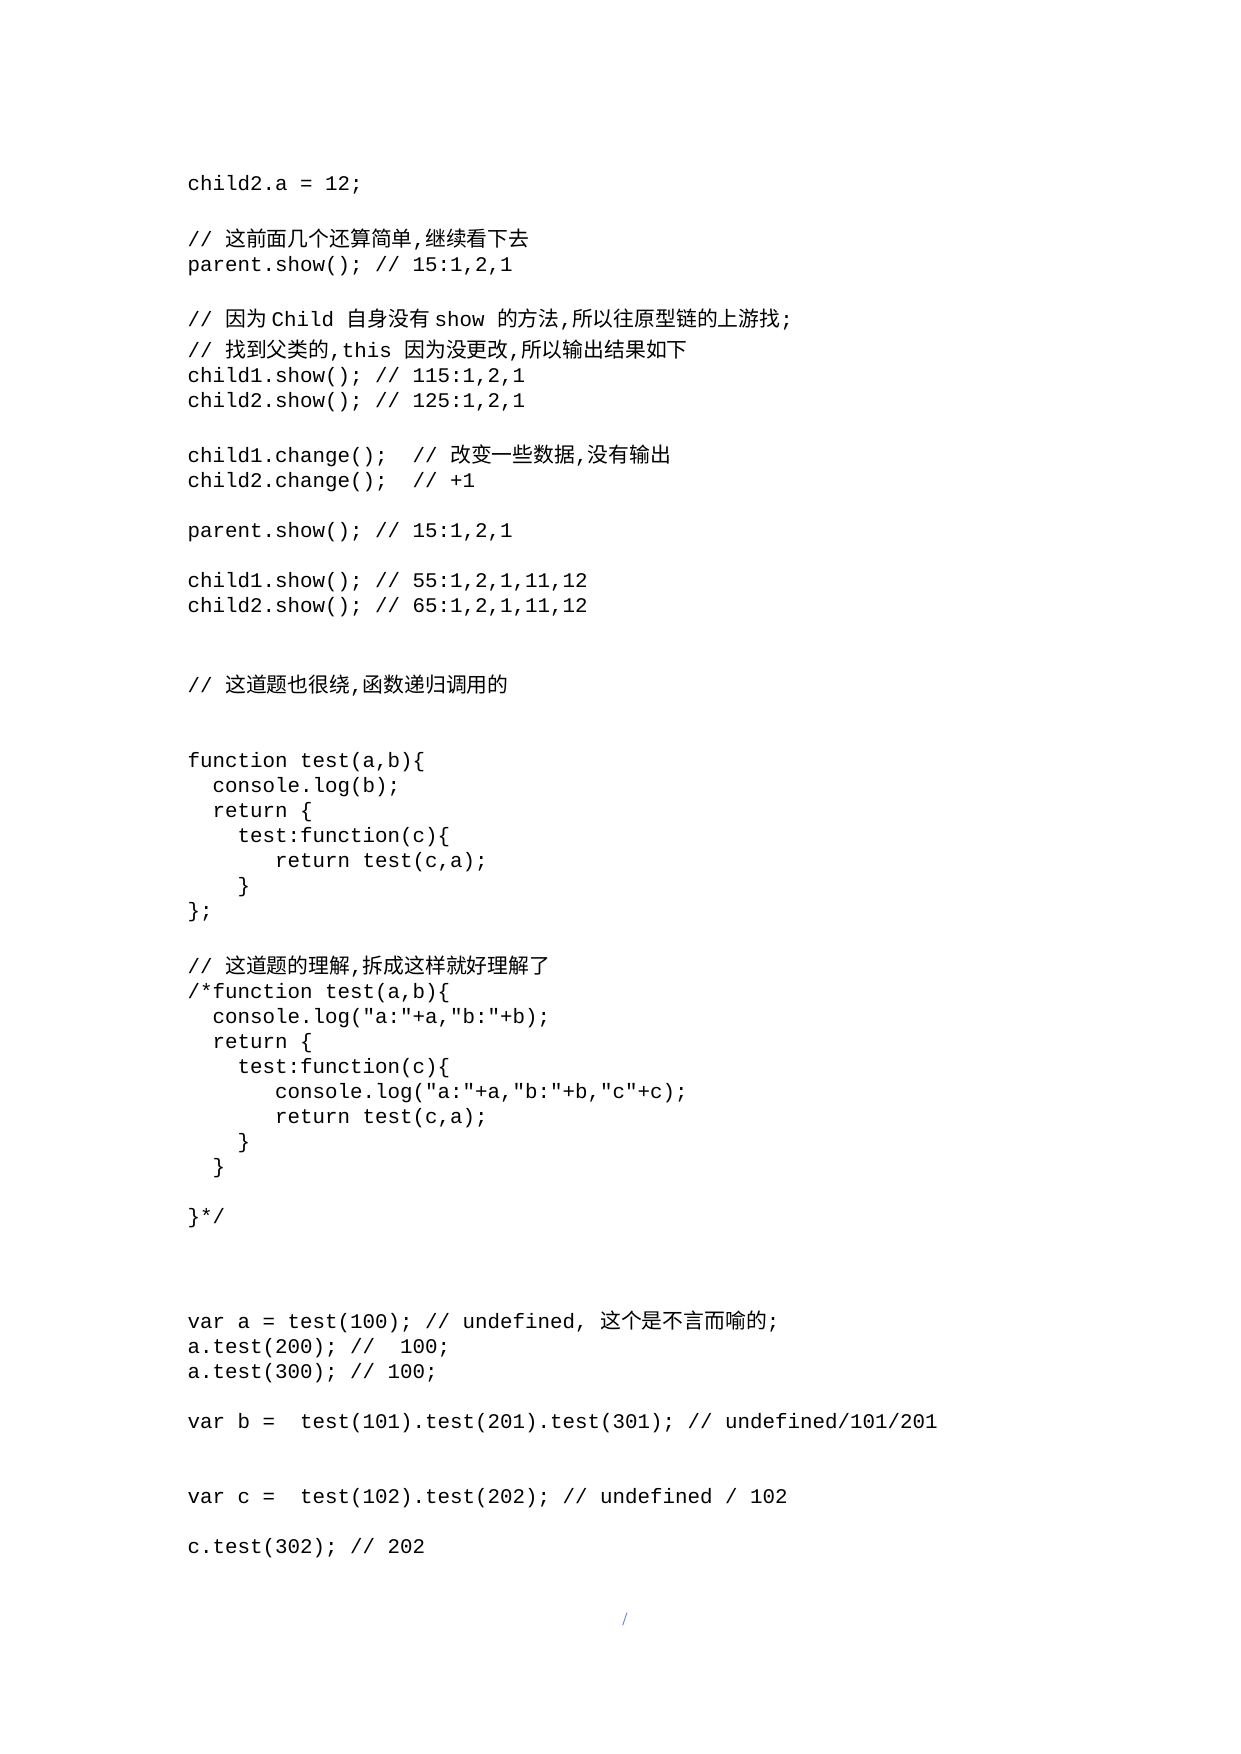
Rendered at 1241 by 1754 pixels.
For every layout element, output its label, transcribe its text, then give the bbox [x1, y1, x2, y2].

text test:function(c){ [187, 824, 1053, 849]
text a.test(200); // 100; [187, 1335, 1053, 1360]
text child2.show(); // 125:1,2,1 [187, 388, 1053, 413]
text // 这前面几个还算简单,继续看下去 [187, 222, 1053, 252]
text child1.show(); // 115:1,2,1 [187, 363, 1053, 388]
text var b = test(101).test(201).test(301); // undefined/101/201 [187, 1410, 1053, 1435]
text console.log(b); [187, 774, 1053, 799]
text // 这道题的理解,拆成这样就好理解了 [187, 949, 1053, 979]
text var c = test(102).test(202); // undefined / 102 [187, 1485, 1053, 1510]
text // 这道题也很绕,函数递归调用的 [187, 669, 1053, 699]
text return test(c,a); [187, 849, 1053, 874]
text child2.a = 12; [187, 172, 1053, 197]
text console.log("a:"+a,"b:"+b); [187, 1004, 1053, 1029]
text test:function(c){ [187, 1054, 1053, 1079]
text var a = test(100); // undefined, 这个是不言而喻的; [187, 1304, 1053, 1335]
text } [187, 1154, 1053, 1179]
text }*/ [187, 1204, 1053, 1229]
text a.test(300); // 100; [187, 1360, 1053, 1385]
text return { [187, 799, 1053, 824]
text // 因为 Child 自身没有 show 的方法,所以往原型链的上游找; [187, 302, 1053, 333]
text return test(c,a); [187, 1104, 1053, 1129]
text // 找到父类的,this 因为没更改,所以输出结果如下 [187, 333, 1053, 363]
text parent.show(); // 15:1,2,1 [187, 252, 1053, 277]
text console.log("a:"+a,"b:"+b,"c"+c); [187, 1079, 1053, 1104]
text child2.show(); // 65:1,2,1,11,12 [187, 594, 1053, 619]
text child2.change(); // +1 [187, 469, 1053, 494]
text return { [187, 1029, 1053, 1054]
text }; [187, 899, 1053, 924]
text child1.show(); // 55:1,2,1,11,12 [187, 569, 1053, 594]
text child1.change(); // 改变一些数据,没有输出 [187, 438, 1053, 469]
text /*function test(a,b){ [187, 979, 1053, 1004]
text function test(a,b){ [187, 749, 1053, 774]
text parent.show(); // 15:1,2,1 [187, 519, 1053, 544]
text c.test(302); // 202 [187, 1535, 1053, 1560]
text } [187, 874, 1053, 899]
text } [187, 1129, 1053, 1154]
